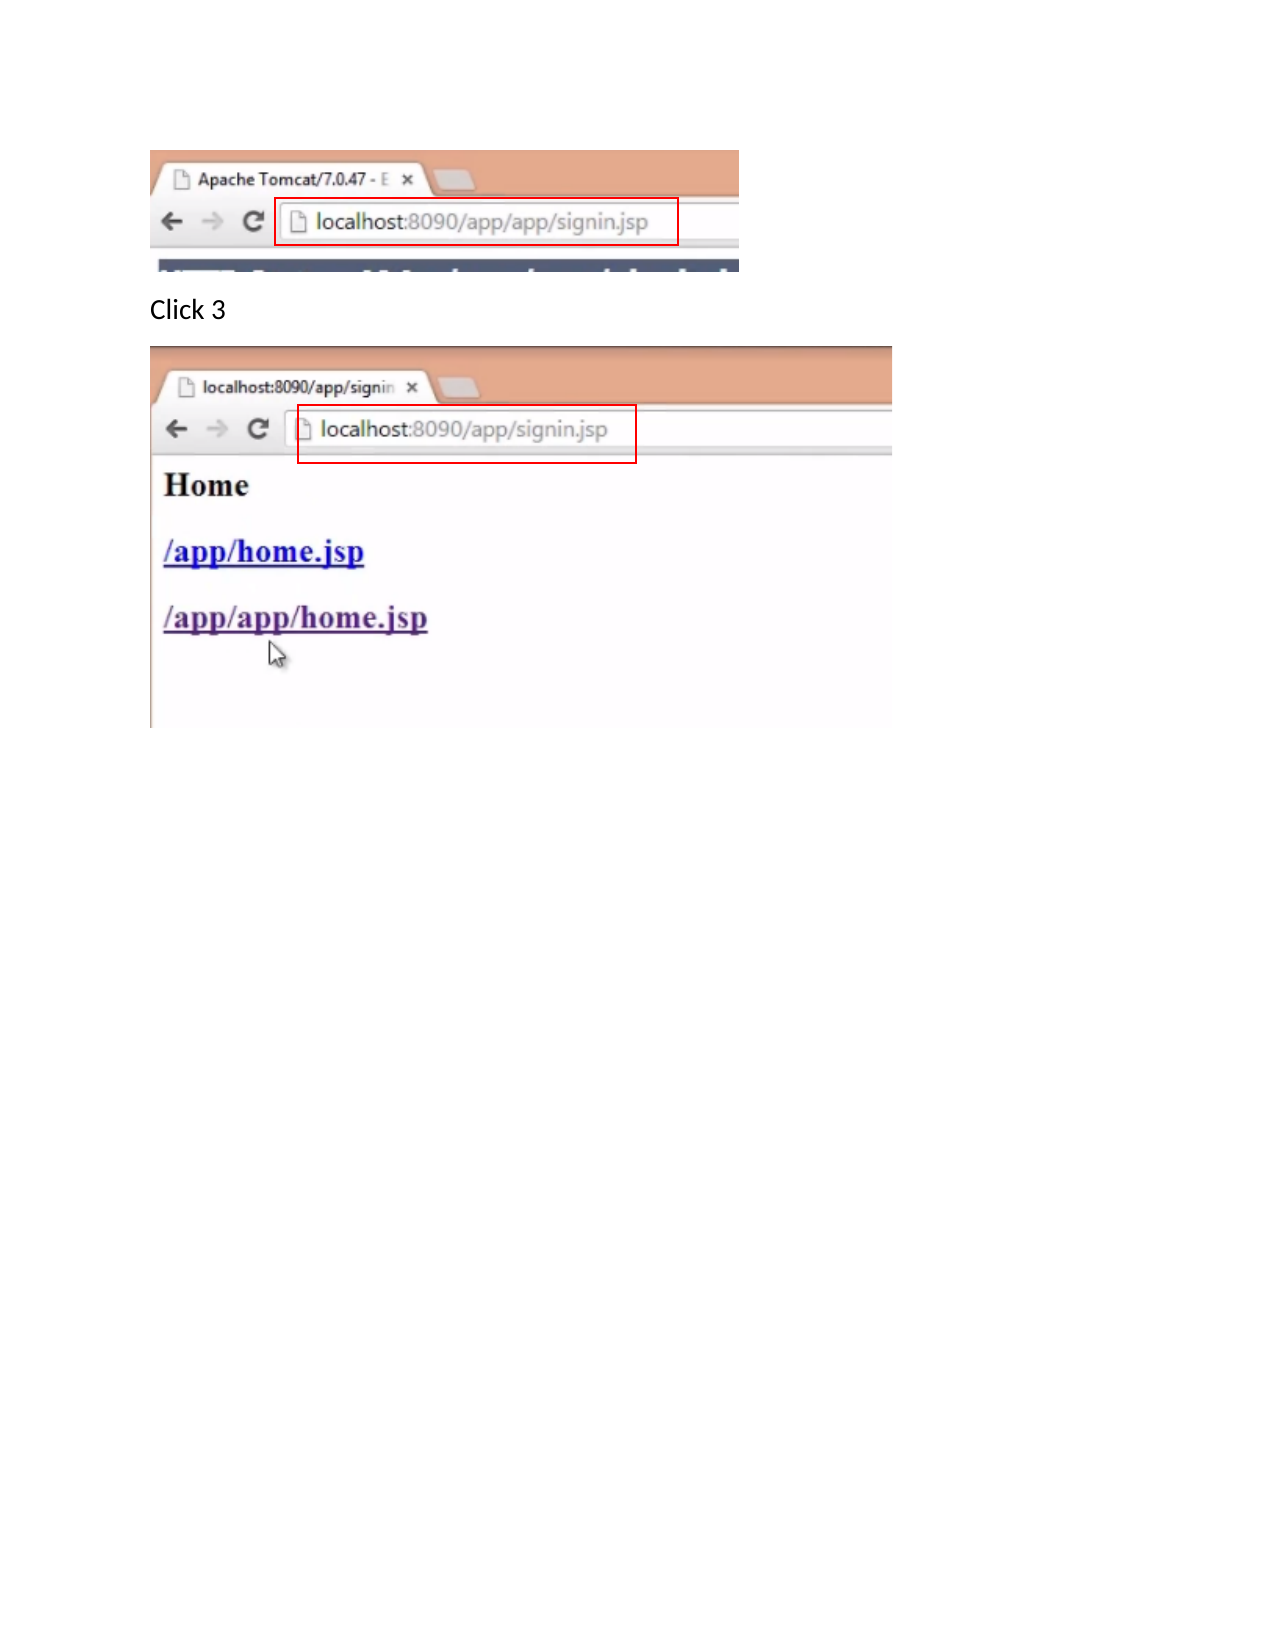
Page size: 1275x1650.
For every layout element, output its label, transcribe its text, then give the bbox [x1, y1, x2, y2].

picture [150, 346, 893, 728]
text Click 3 [150, 291, 1125, 327]
picture [150, 150, 739, 272]
